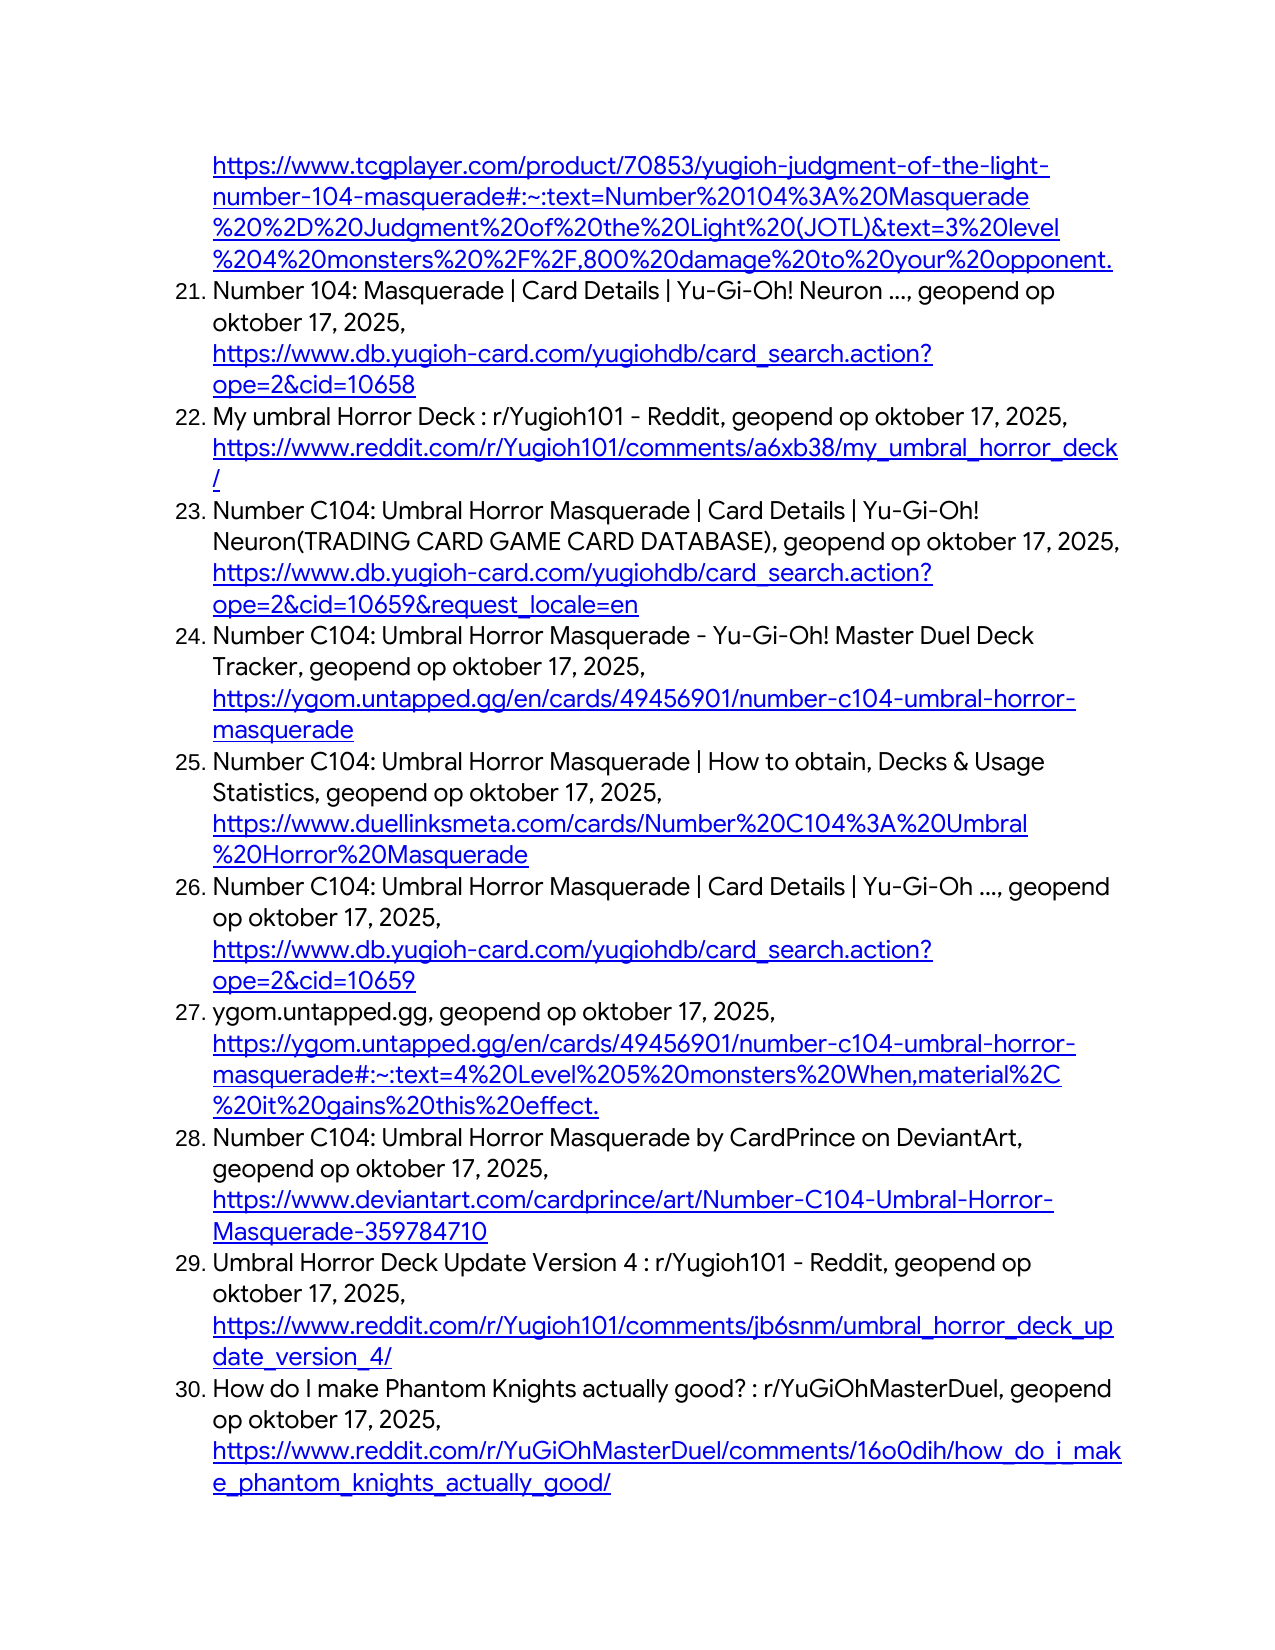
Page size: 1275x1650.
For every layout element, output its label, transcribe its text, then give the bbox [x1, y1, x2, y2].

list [175, 150, 1125, 275]
list How do I make Phantom Knights actually good? : r/YuGiOhMasterDuel, geopend op oktober 17, 2025, https://www.reddit.com/r/YuGiOhMasterDuel/comments/16o0dih/how_do_i_make_phantom_knights_actually_good/ [175, 1373, 1125, 1498]
list Number C104: Umbral Horror Masquerade - Yu-Gi-Oh! Master Duel Deck Tracker, geopend op oktober 17, 2025, https://ygom.untapped.gg/en/cards/49456901/number-c104-umbral-horror-masquerade [175, 620, 1125, 746]
list My umbral Horror Deck : r/Yugioh101 - Reddit, geopend op oktober 17, 2025, https://www.reddit.com/r/Yugioh101/comments/a6xb38/my_umbral_horror_deck/ [175, 401, 1125, 495]
list Number C104: Umbral Horror Masquerade | Card Details | Yu-Gi-Oh ..., geopend op oktober 17, 2025, https://www.db.yugioh-card.com/yugiohdb/card_search.action?ope=2&cid=10659 [175, 871, 1125, 997]
list Number 104: Masquerade | Card Details | Yu-Gi-Oh! Neuron ..., geopend op oktober 17, 2025, https://www.db.yugioh-card.com/yugiohdb/card_search.action?ope=2&cid=10658 [175, 275, 1125, 401]
list Number C104: Umbral Horror Masquerade | How to obtain, Decks & Usage Statistics, geopend op oktober 17, 2025, https://www.duellinksmeta.com/cards/Number%20C104%3A%20Umbral%20Horror%20Masquerade [175, 746, 1125, 871]
list ygom.untapped.gg, geopend op oktober 17, 2025, https://ygom.untapped.gg/en/cards/49456901/number-c104-umbral-horror-masquerade#:~:text=4%20Level%205%20monsters%20When,material%2C%20it%20gains%20this%20effect. [175, 997, 1125, 1122]
list Umbral Horror Deck Update Version 4 : r/Yugioh101 - Reddit, geopend op oktober 17, 2025, https://www.reddit.com/r/Yugioh101/comments/jb6snm/umbral_horror_deck_update_version_4/ [175, 1247, 1125, 1373]
list Number C104: Umbral Horror Masquerade | Card Details | Yu-Gi-Oh! Neuron(TRADING CARD GAME CARD DATABASE), geopend op oktober 17, 2025, https://www.db.yugioh-card.com/yugiohdb/card_search.action?ope=2&cid=10659&request_locale=en [175, 495, 1125, 620]
list Number C104: Umbral Horror Masquerade by CardPrince on DeviantArt, geopend op oktober 17, 2025, https://www.deviantart.com/cardprince/art/Number-C104-Umbral-Horror-Masquerade-359784710 [175, 1122, 1125, 1247]
